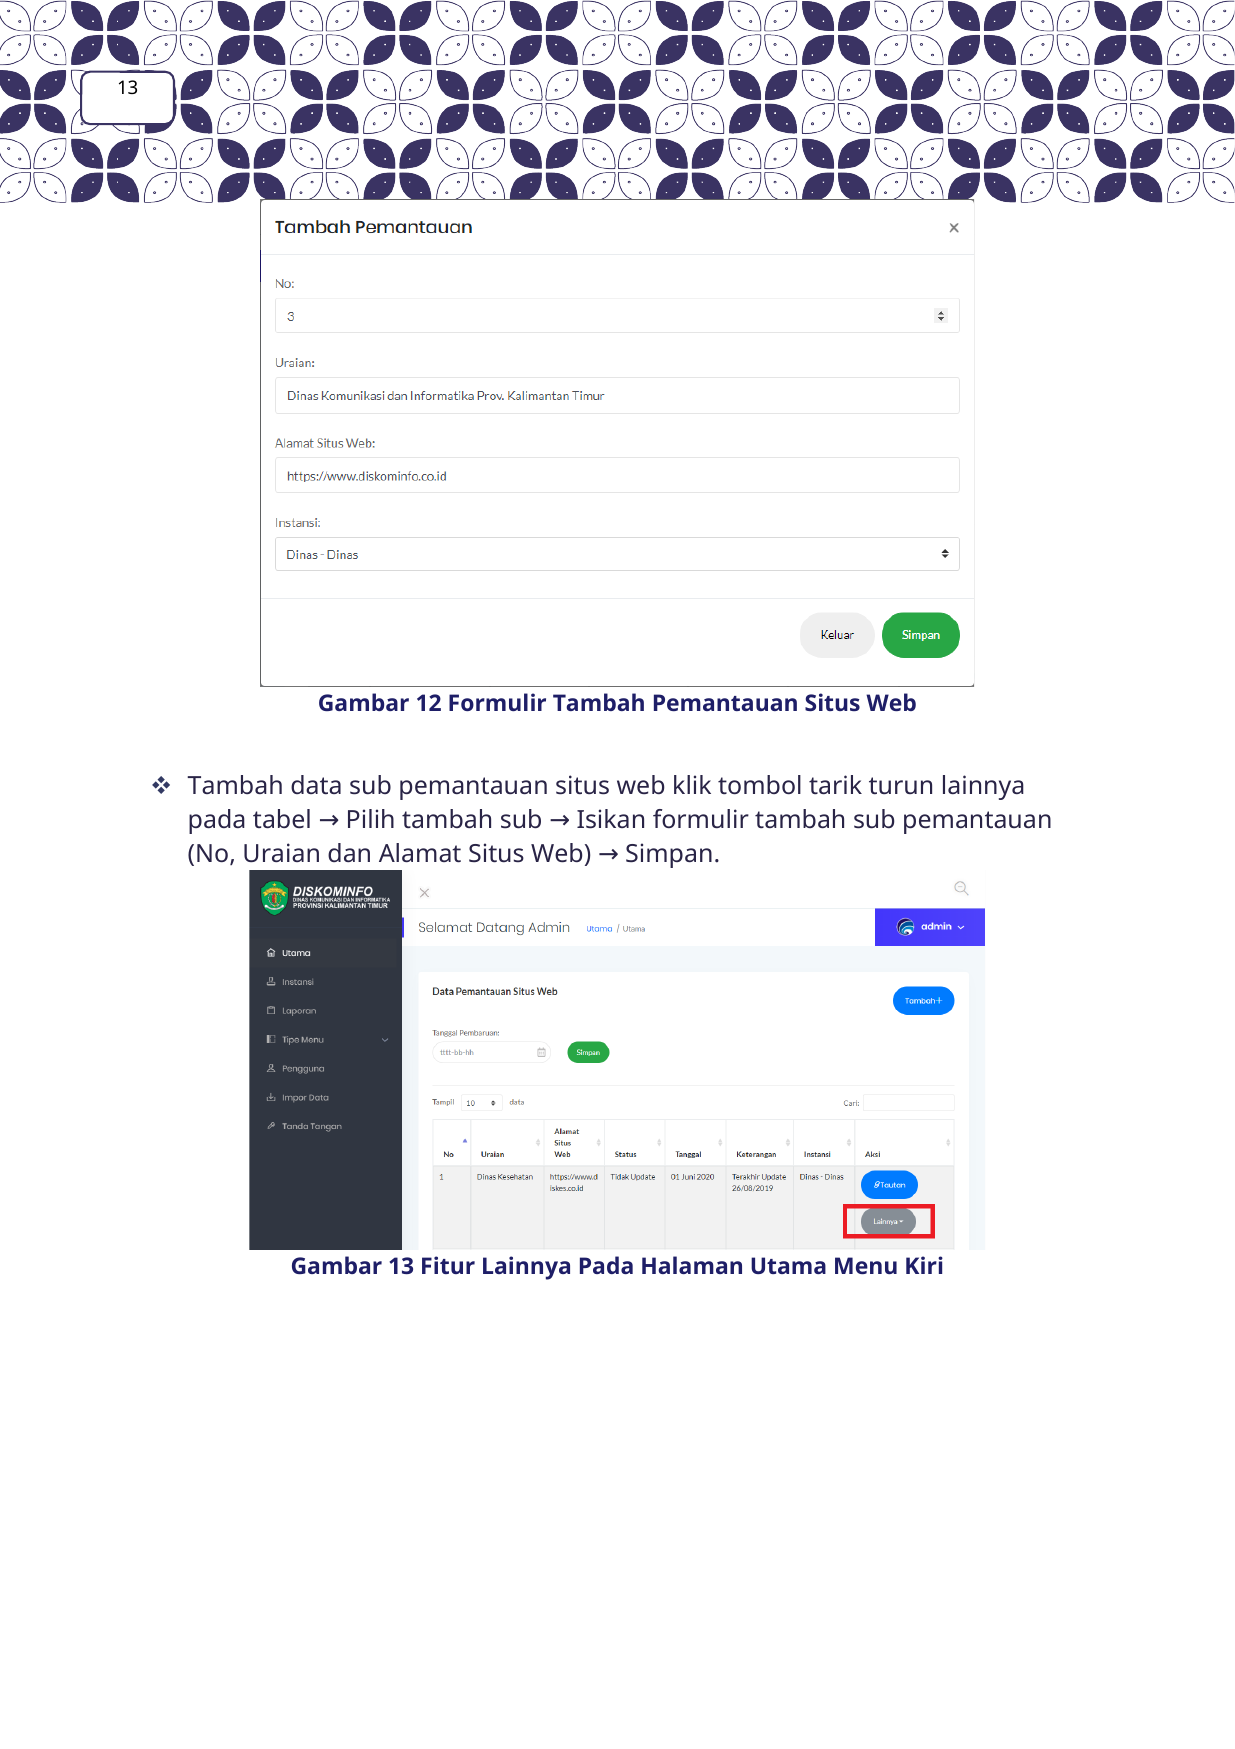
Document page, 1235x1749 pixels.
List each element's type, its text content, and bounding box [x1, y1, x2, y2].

picture [249, 870, 986, 1250]
list Tambah data sub pemantauan situs web klik tombol tarik turun lainnya pada tabel → Pilih tambah sub → Isikan formulir tambah sub pemantauan (No, Uraian dan Alamat Situs Web) → Simpan. [150, 768, 1084, 870]
picture [0, 0, 1235, 687]
